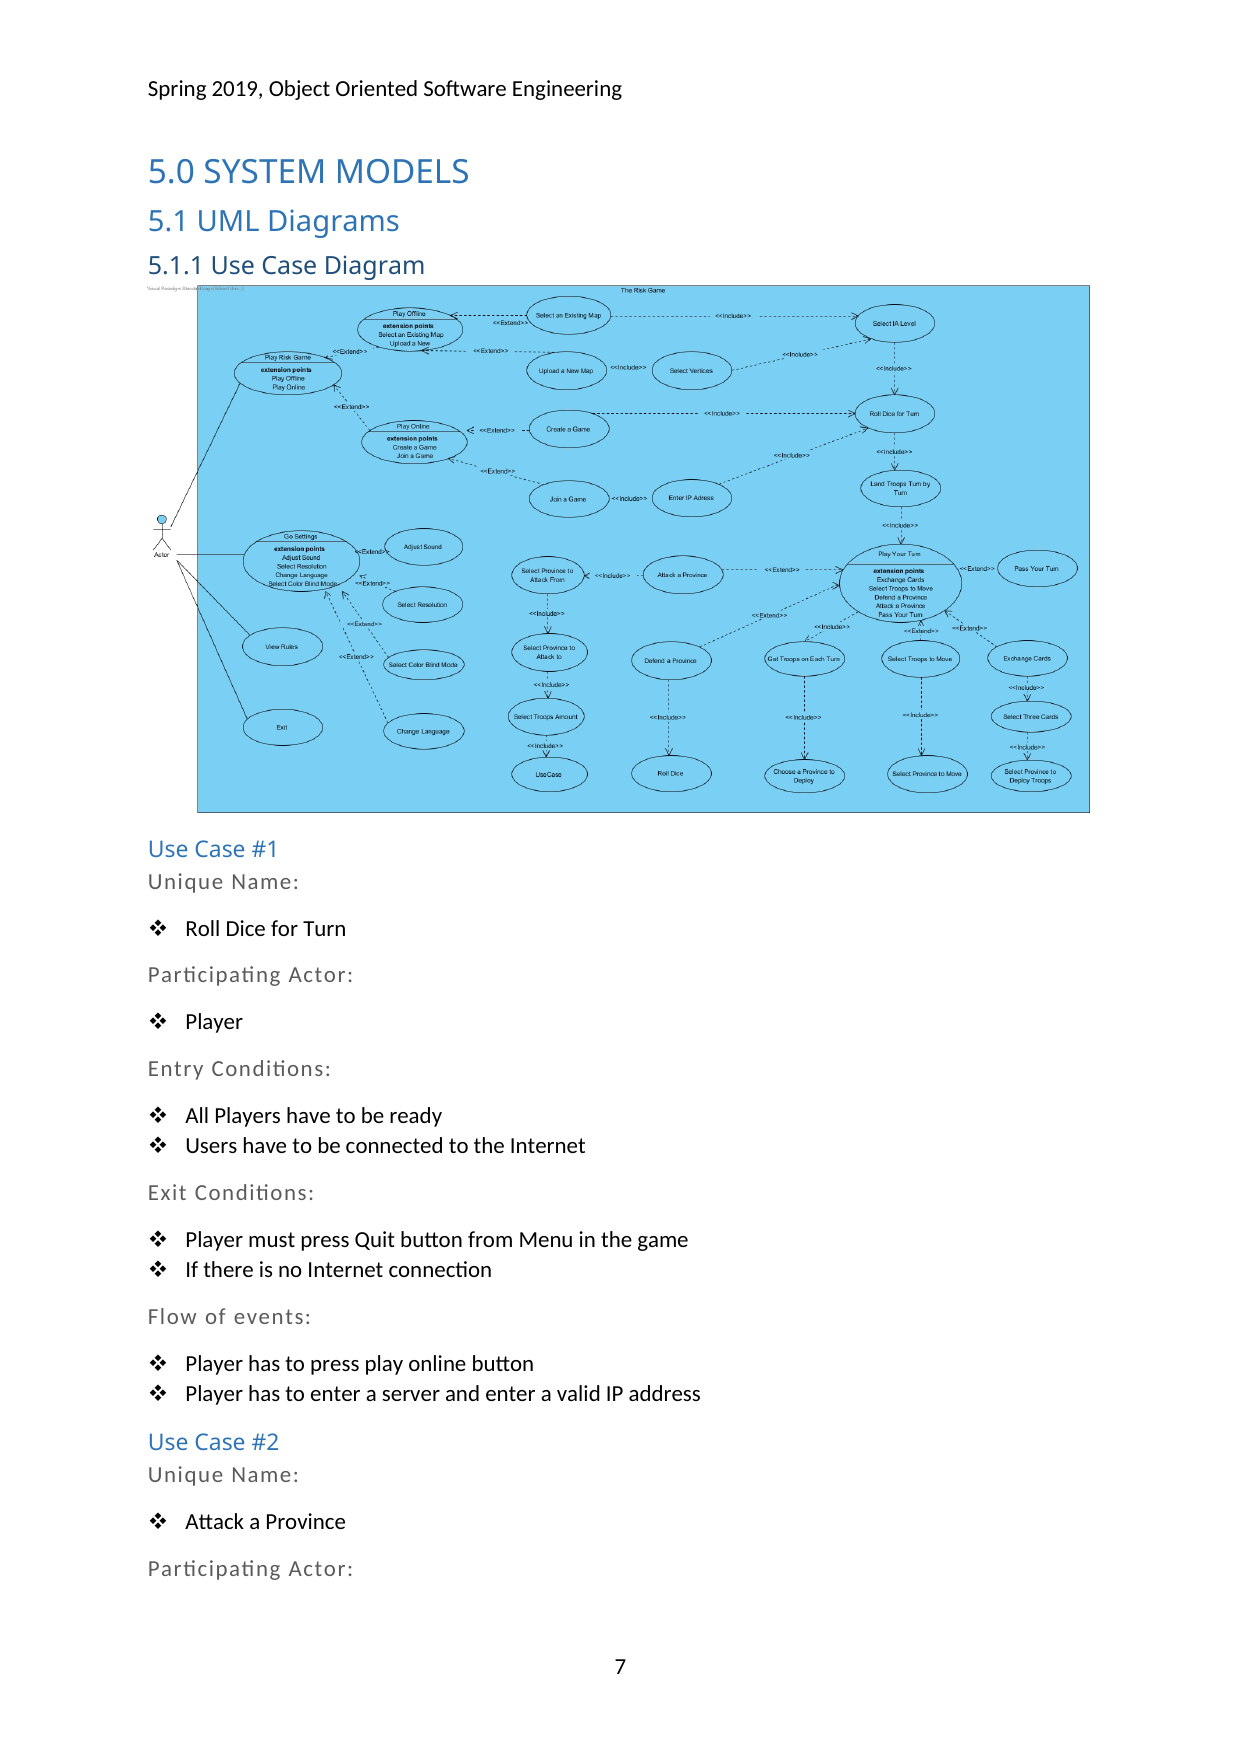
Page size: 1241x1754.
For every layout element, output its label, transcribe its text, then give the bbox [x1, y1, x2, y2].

subtitle 5.1.1 Use Case Diagram [148, 248, 1093, 282]
picture [147, 284, 1092, 815]
list Attack a Province [148, 1507, 1093, 1535]
subtitle Participating Actor: [148, 961, 1093, 989]
subtitle Use Case #2 [148, 1426, 1093, 1457]
list Roll Dice for Turn [148, 914, 1093, 942]
list Users have to be connected to the Internet [148, 1131, 1093, 1159]
subtitle Flow of events: [148, 1302, 1093, 1330]
list Player has to enter a server and enter a valid IP address [148, 1379, 1093, 1407]
subtitle Exit Conditions: [148, 1178, 1093, 1206]
subtitle Participating Actor: [148, 1554, 1093, 1582]
subtitle Entry Conditions: [148, 1054, 1093, 1082]
list Player must press Quit button from Menu in the game [148, 1225, 1093, 1253]
subtitle Unique Name: [148, 1460, 1093, 1488]
subtitle Unique Name: [148, 867, 1093, 895]
list All Players have to be ready [148, 1101, 1093, 1129]
subtitle 5.1 UML Diagrams [148, 201, 1093, 240]
subtitle Use Case #1 [148, 833, 1093, 864]
list Player [148, 1007, 1093, 1036]
subtitle 5.0 SYSTEM MODELS [148, 148, 1093, 193]
list Player has to press play online button [148, 1349, 1093, 1377]
list If there is no Internet connection [148, 1255, 1093, 1283]
